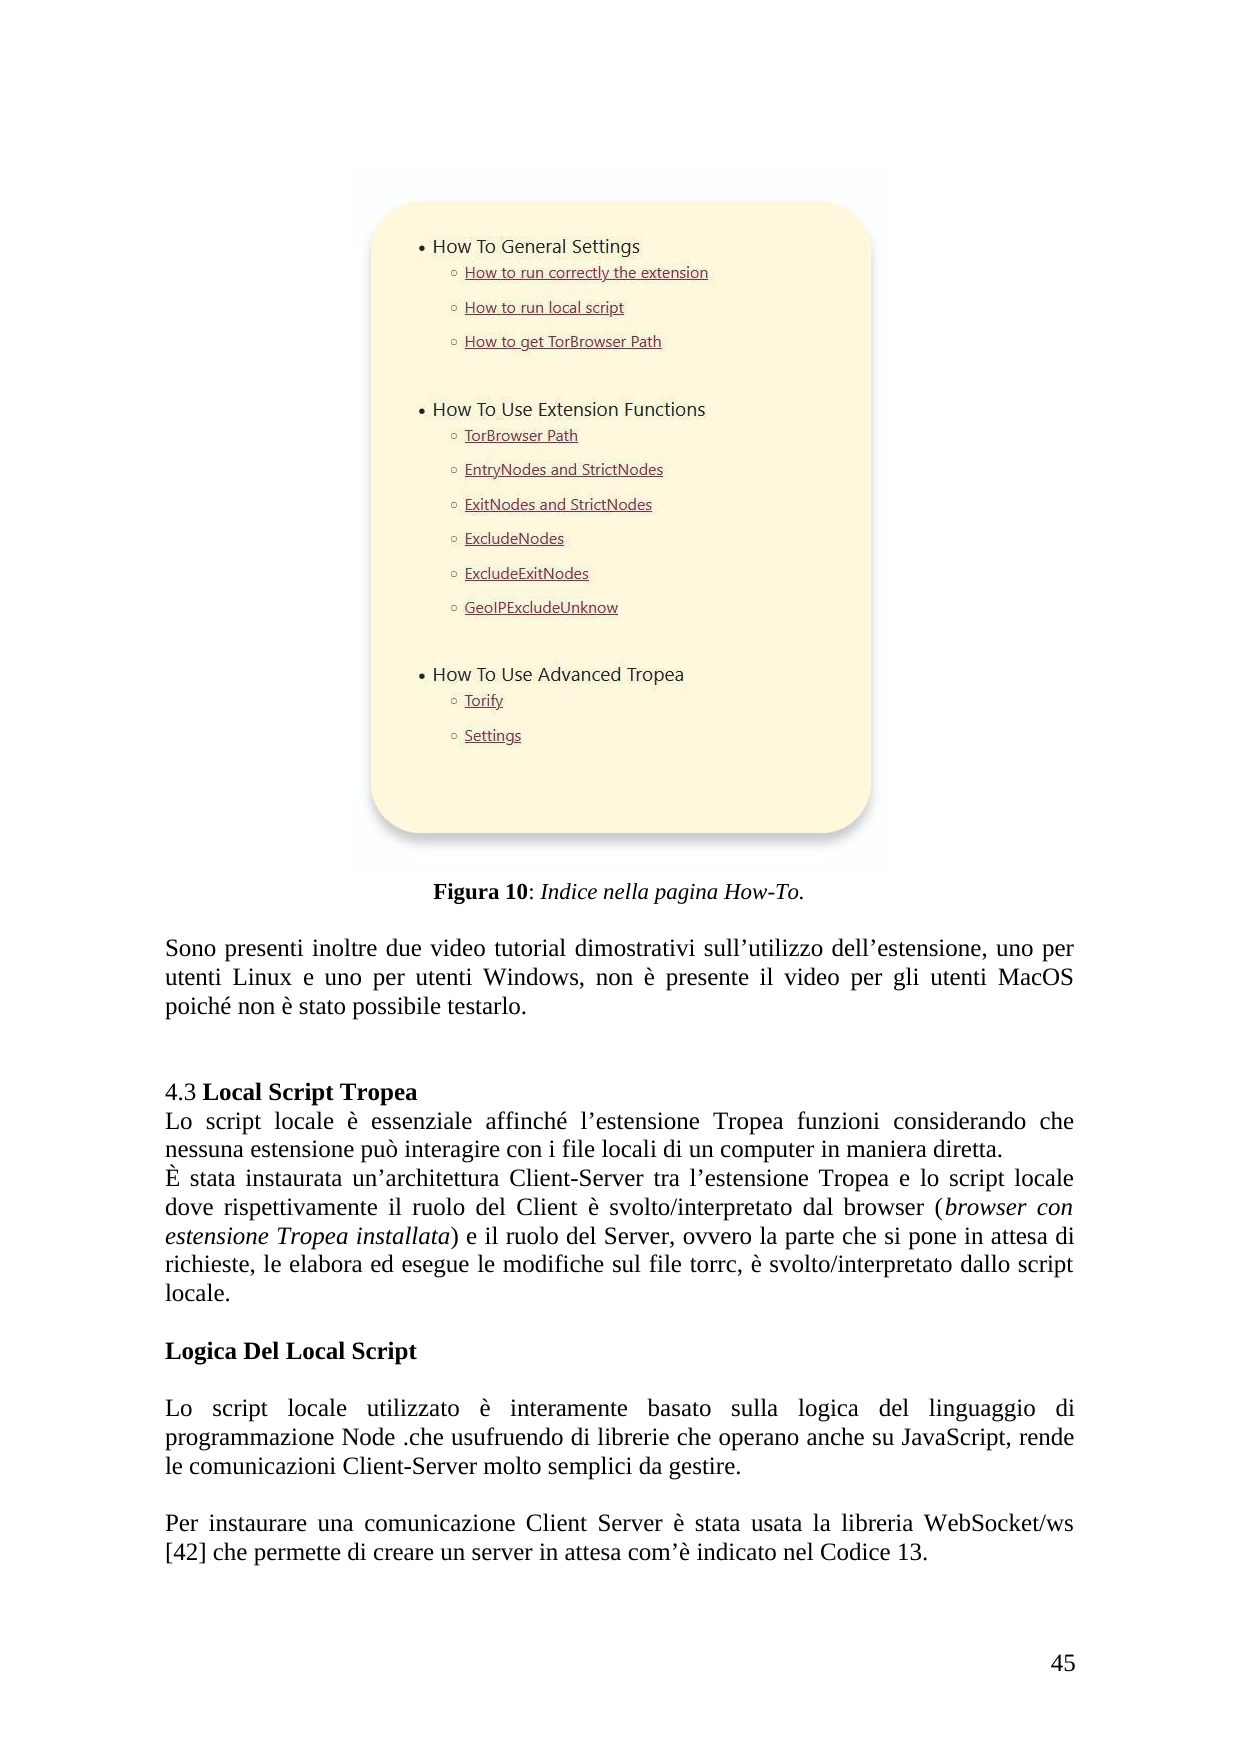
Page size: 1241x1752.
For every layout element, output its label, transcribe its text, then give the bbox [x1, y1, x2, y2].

text Logica Del Local Script [165, 1336, 1075, 1364]
text Lo script locale utilizzato è interamente basato sulla logica del linguaggio di programmazione Node .che usufruendo di librerie che operano anche su JavaScript, rende le comunicazioni Client-Server molto semplici da gestire. [165, 1393, 1075, 1479]
picture [347, 164, 893, 870]
text 4.3 Local Script Tropea [165, 1077, 1075, 1106]
text Per instaurare una comunicazione Client Server è stata usata la libreria WebSocket/ws [42] che permette di creare un server in attesa com’è indicato nel Codice 13. [165, 1508, 1075, 1566]
text Sono presenti inoltre due video tutorial dimostrativi sull’utilizzo dell’estensione, uno per utenti Linux e uno per utenti Windows, non è presente il video per gli utenti MacOS poiché non è stato possibile testarlo. [165, 933, 1075, 1019]
text Lo script locale è essenziale affinché l’estensione Tropea funzioni considerando che nessuna estensione può interagire con i file locali di un computer in maniera diretta. [165, 1106, 1075, 1163]
text Figura 10: Indice nella pagina How-To. [165, 878, 1075, 904]
text È stata instaurata un’architettura Client-Server tra l’estensione Tropea e lo script locale dove rispettivamente il ruolo del Client è svolto/interpretato dal browser (browser con estensione Tropea installata) e il ruolo del Server, ovvero la parte che si pone in attesa di richieste, le elabora ed esegue le modifiche sul file torrc, è svolto/interpretato dallo script locale. [165, 1163, 1075, 1307]
